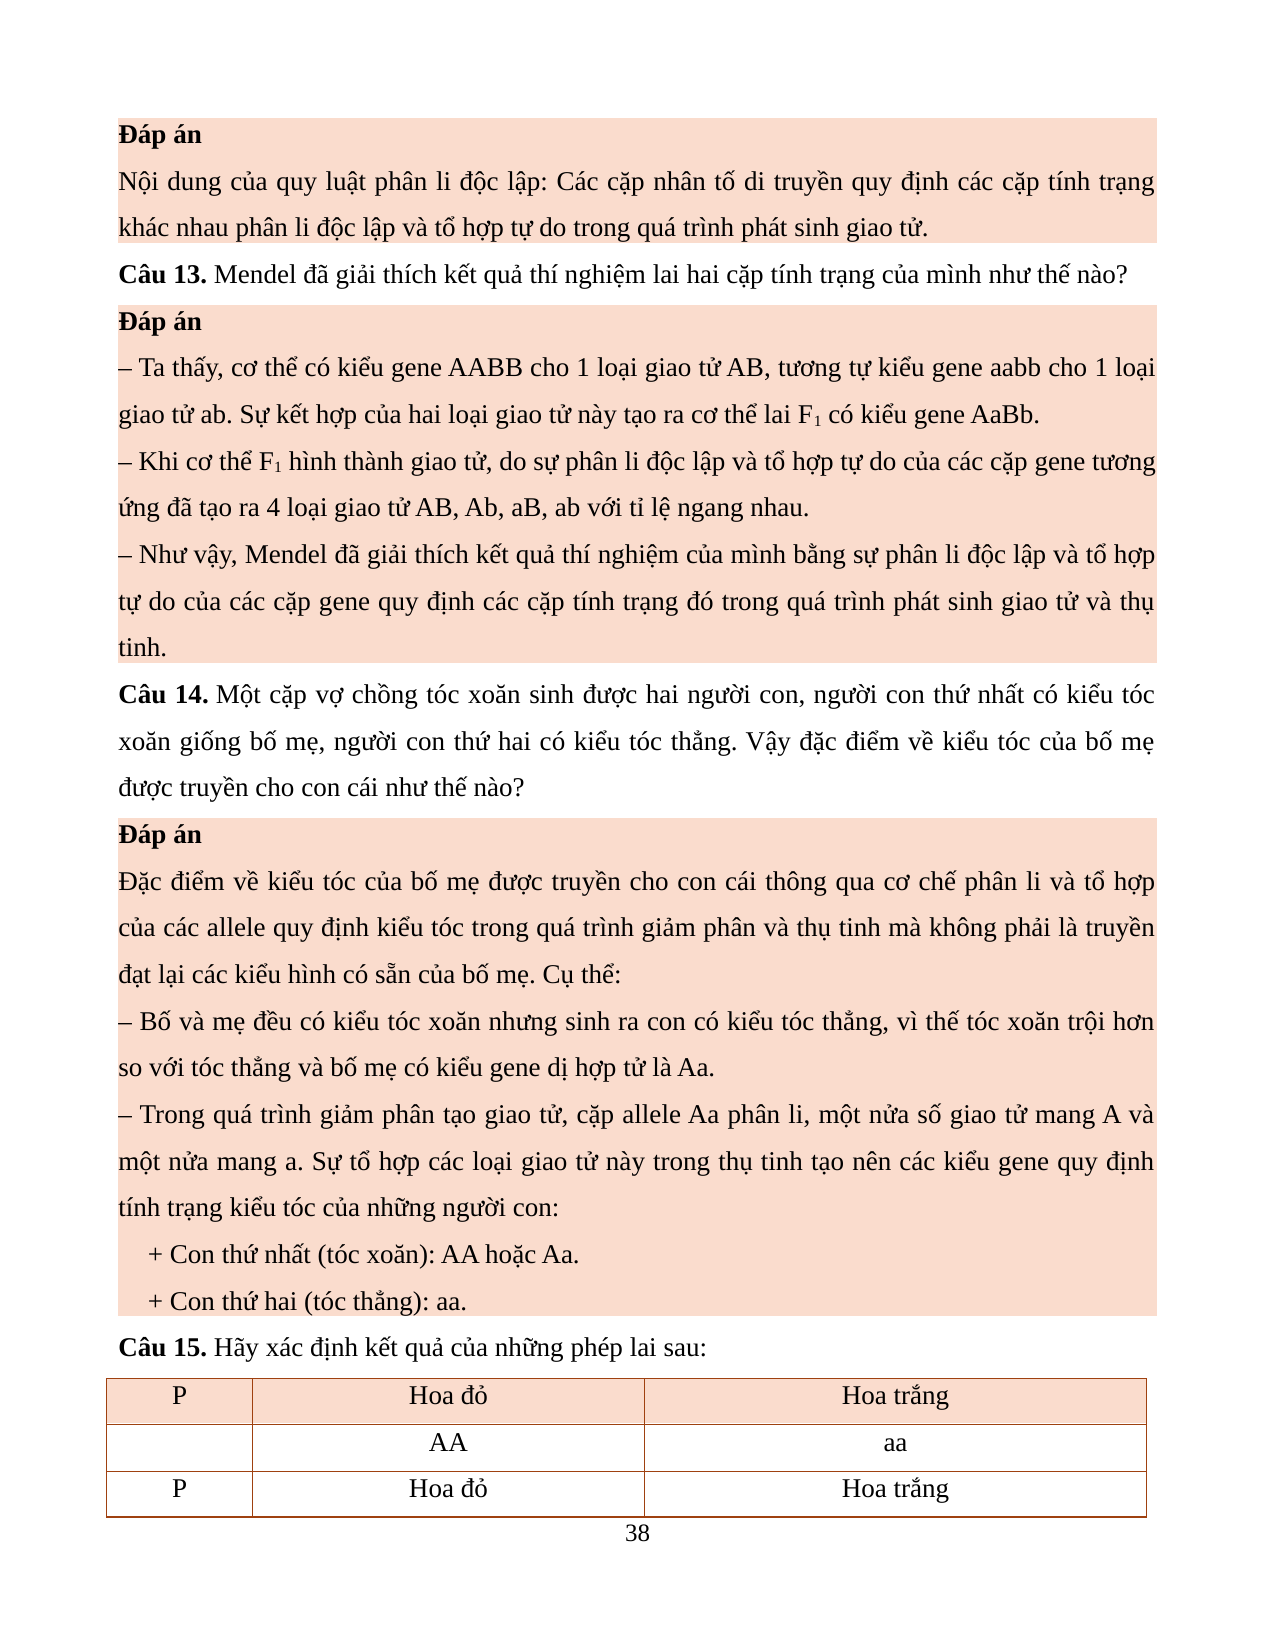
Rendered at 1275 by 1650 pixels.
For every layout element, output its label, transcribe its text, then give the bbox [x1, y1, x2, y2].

text Nội dung của quy luật phân li độc lập: Các cặp nhân tố di truyền quy định các cặp tính trạng khác nhau phân li độc lập và tổ hợp tự do trong quá trình phát sinh giao tử. [118, 165, 1157, 243]
table_cell AA [253, 1425, 644, 1471]
text + Con thứ hai (tóc thẳng): aa. [118, 1285, 1157, 1316]
text Đáp án [118, 305, 1157, 336]
text – Như vậy, Mendel đã giải thích kết quả thí nghiệm của mình bằng sự phân li độc lập và tổ hợp tự do của các cặp gene quy định các cặp tính trạng đó trong quá trình phát sinh giao tử và thụ tinh. [118, 538, 1157, 663]
table_cell P [107, 1472, 252, 1516]
table_header Hoa trắng [645, 1379, 1146, 1423]
table_cell [107, 1425, 252, 1471]
table_header P [107, 1379, 252, 1423]
table_header Hoa đỏ [253, 1379, 644, 1423]
text + Con thứ nhất (tóc xoăn): AA hoặc Aa. [118, 1238, 1157, 1269]
text – Trong quá trình giảm phân tạo giao tử, cặp allele Aa phân li, một nửa số giao tử mang A và một nửa mang a. Sự tổ hợp các loại giao tử này trong thụ tinh tạo nên các kiểu gene quy định tính trạng kiểu tóc của những người con: [118, 1098, 1157, 1223]
text – Khi cơ thể F1 hình thành giao tử, do sự phân li độc lập và tổ hợp tự do của các cặp gene tương ứng đã tạo ra 4 loại giao tử AB, Ab, aB, ab với tỉ lệ ngang nhau. [118, 445, 1157, 523]
table_cell Hoa trắng [645, 1472, 1146, 1516]
table_cell Hoa đỏ [253, 1472, 644, 1516]
text Câu 14. Một cặp vợ chồng tóc xoăn sinh được hai người con, người con thứ nhất có kiểu tóc xoăn giống bố mẹ, người con thứ hai có kiểu tóc thẳng. Vậy đặc điểm về kiểu tóc của bố mẹ được truyền cho con cái như thế nào? [118, 678, 1157, 803]
text – Ta thấy, cơ thể có kiểu gene AABB cho 1 loại giao tử AB, tương tự kiểu gene aabb cho 1 loại giao tử ab. Sự kết hợp của hai loại giao tử này tạo ra cơ thể lai F1 có kiểu gene AaBb. [118, 351, 1157, 429]
text Câu 15. Hãy xác định kết quả của những phép lai sau: [118, 1331, 1157, 1363]
text Đáp án [118, 118, 1157, 149]
table_cell aa [645, 1425, 1146, 1471]
text Đặc điểm về kiểu tóc của bố mẹ được truyền cho con cái thông qua cơ chế phân li và tổ hợp của các allele quy định kiểu tóc trong quá trình giảm phân và thụ tinh mà không phải là truyền đạt lại các kiểu hình có sẵn của bố mẹ. Cụ thể: [118, 865, 1157, 989]
text Đáp án [118, 818, 1157, 849]
text – Bố và mẹ đều có kiểu tóc xoăn nhưng sinh ra con có kiểu tóc thẳng, vì thế tóc xoăn trội hơn so với tóc thẳng và bố mẹ có kiểu gene dị hợp tử là Aa. [118, 1005, 1157, 1083]
text Câu 13. Mendel đã giải thích kết quả thí nghiệm lai hai cặp tính trạng của mình như thế nào? [118, 258, 1157, 289]
